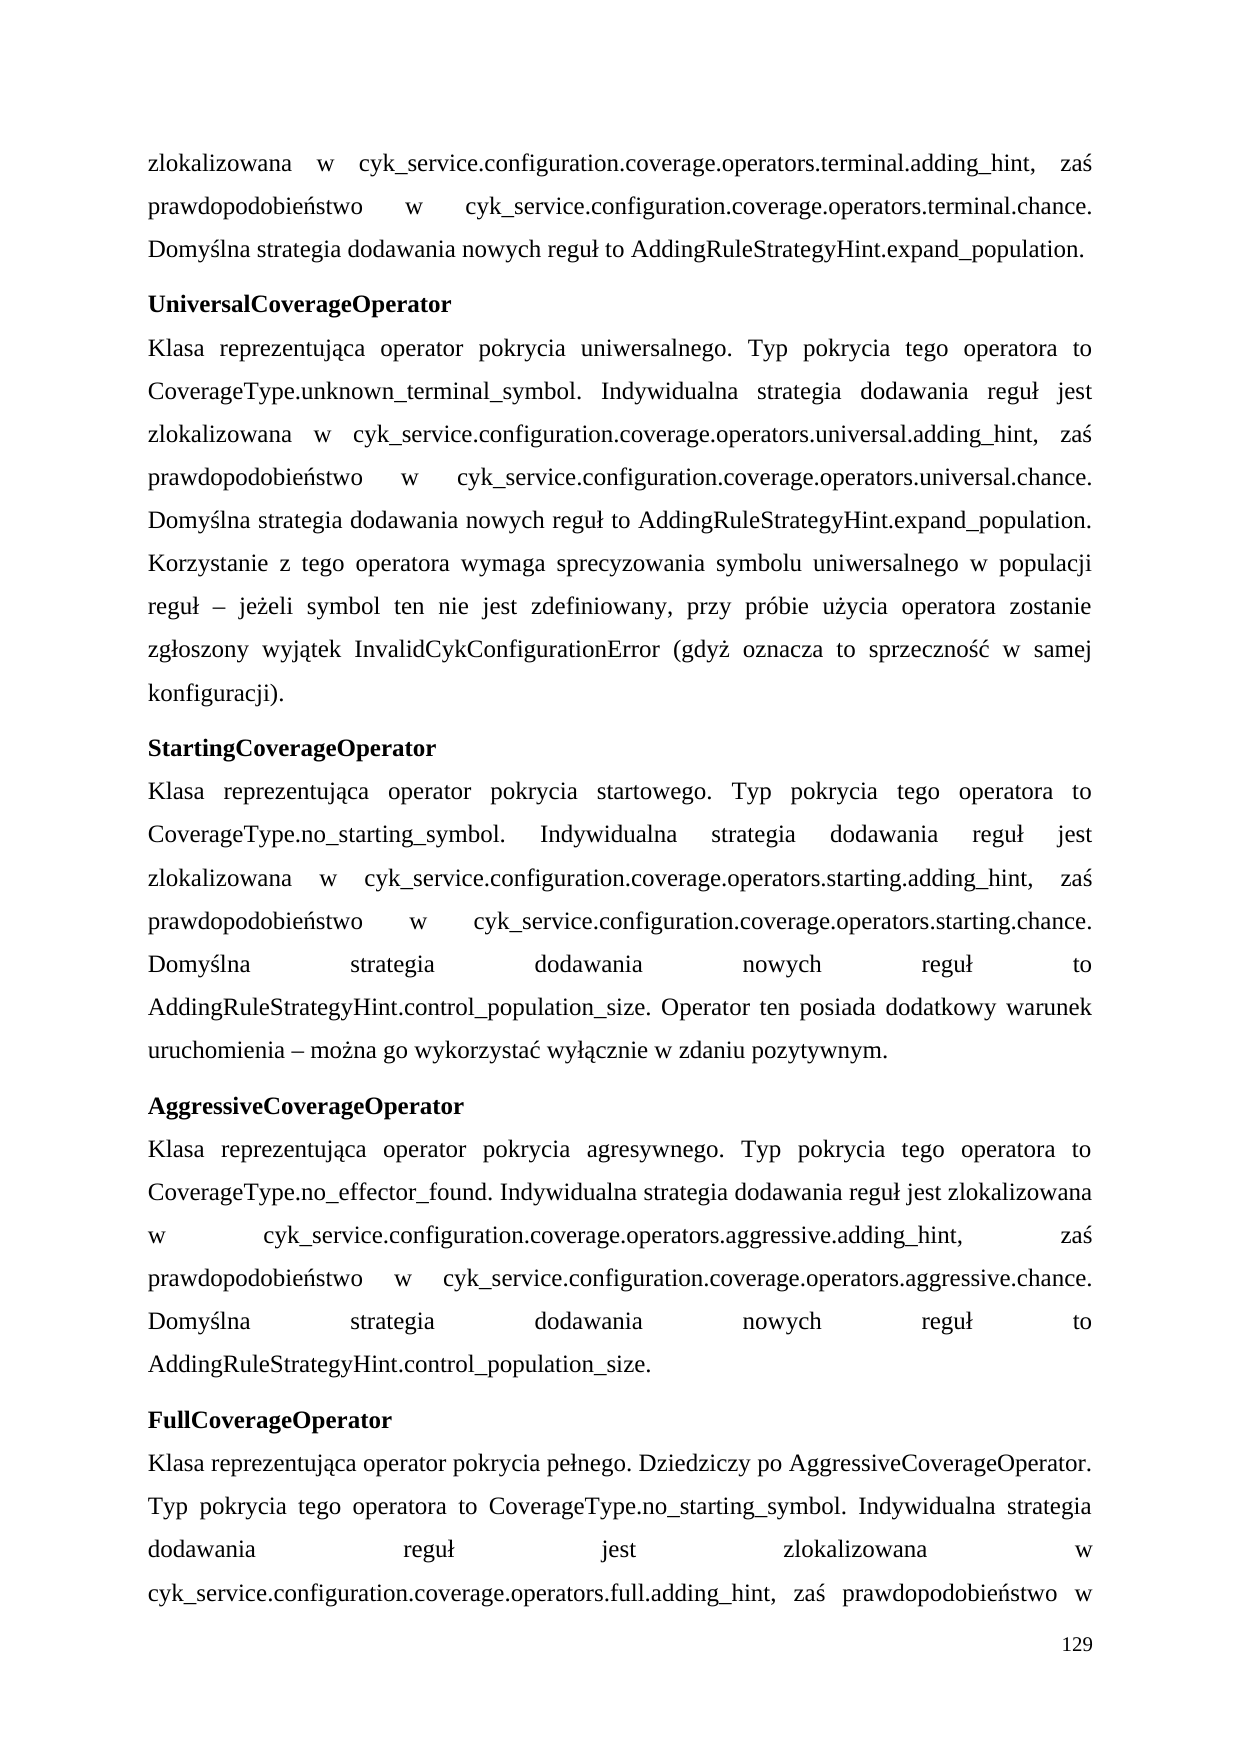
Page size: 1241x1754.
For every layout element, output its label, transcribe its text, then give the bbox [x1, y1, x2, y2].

text StartingCoverageOperator [148, 733, 1093, 762]
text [148, 1448, 1093, 1606]
text AggressiveCoverageOperator [148, 1091, 1093, 1119]
text Klasa reprezentująca operator pokrycia uniwersalnego. Typ pokrycia tego operatora to CoverageType.unknown_terminal_symbol. Indywidualna strategia dodawania reguł jest zlokalizowana w cyk_service.configuration.coverage.operators.universal.adding_hint, zaś prawdopodobieństwo w cyk_service.configuration.coverage.operators.universal.chance. Domyślna strategia dodawania nowych reguł to AddingRuleStrategyHint.expand_population. Korzystanie z tego operatora wymaga sprecyzowania symbolu uniwersalnego w populacji reguł – jeżeli symbol ten nie jest zdefiniowany, przy próbie użycia operatora zostanie zgłoszony wyjątek InvalidCykConfigurationError (gdyż oznacza to sprzeczność w samej konfiguracji). [148, 333, 1093, 706]
text Klasa reprezentująca operator pokrycia agresywnego. Typ pokrycia tego operatora to CoverageType.no_effector_found. Indywidualna strategia dodawania reguł jest zlokalizowana w cyk_service.configuration.coverage.operators.aggressive.adding_hint, zaś prawdopodobieństwo w cyk_service.configuration.coverage.operators.aggressive.chance. Domyślna strategia dodawania nowych reguł to AddingRuleStrategyHint.control_population_size. [148, 1134, 1093, 1378]
text Klasa reprezentująca operator pokrycia startowego. Typ pokrycia tego operatora to CoverageType.no_starting_symbol. Indywidualna strategia dodawania reguł jest zlokalizowana w cyk_service.configuration.coverage.operators.starting.adding_hint, zaś prawdopodobieństwo w cyk_service.configuration.coverage.operators.starting.chance. Domyślna strategia dodawania nowych reguł to AddingRuleStrategyHint.control_population_size. Operator ten posiada dodatkowy warunek uruchomienia – można go wykorzystać wyłącznie w zdaniu pozytywnym. [148, 776, 1093, 1064]
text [148, 148, 1093, 263]
text UniversalCoverageOperator [148, 289, 1093, 318]
text FullCoverageOperator [148, 1405, 1093, 1434]
